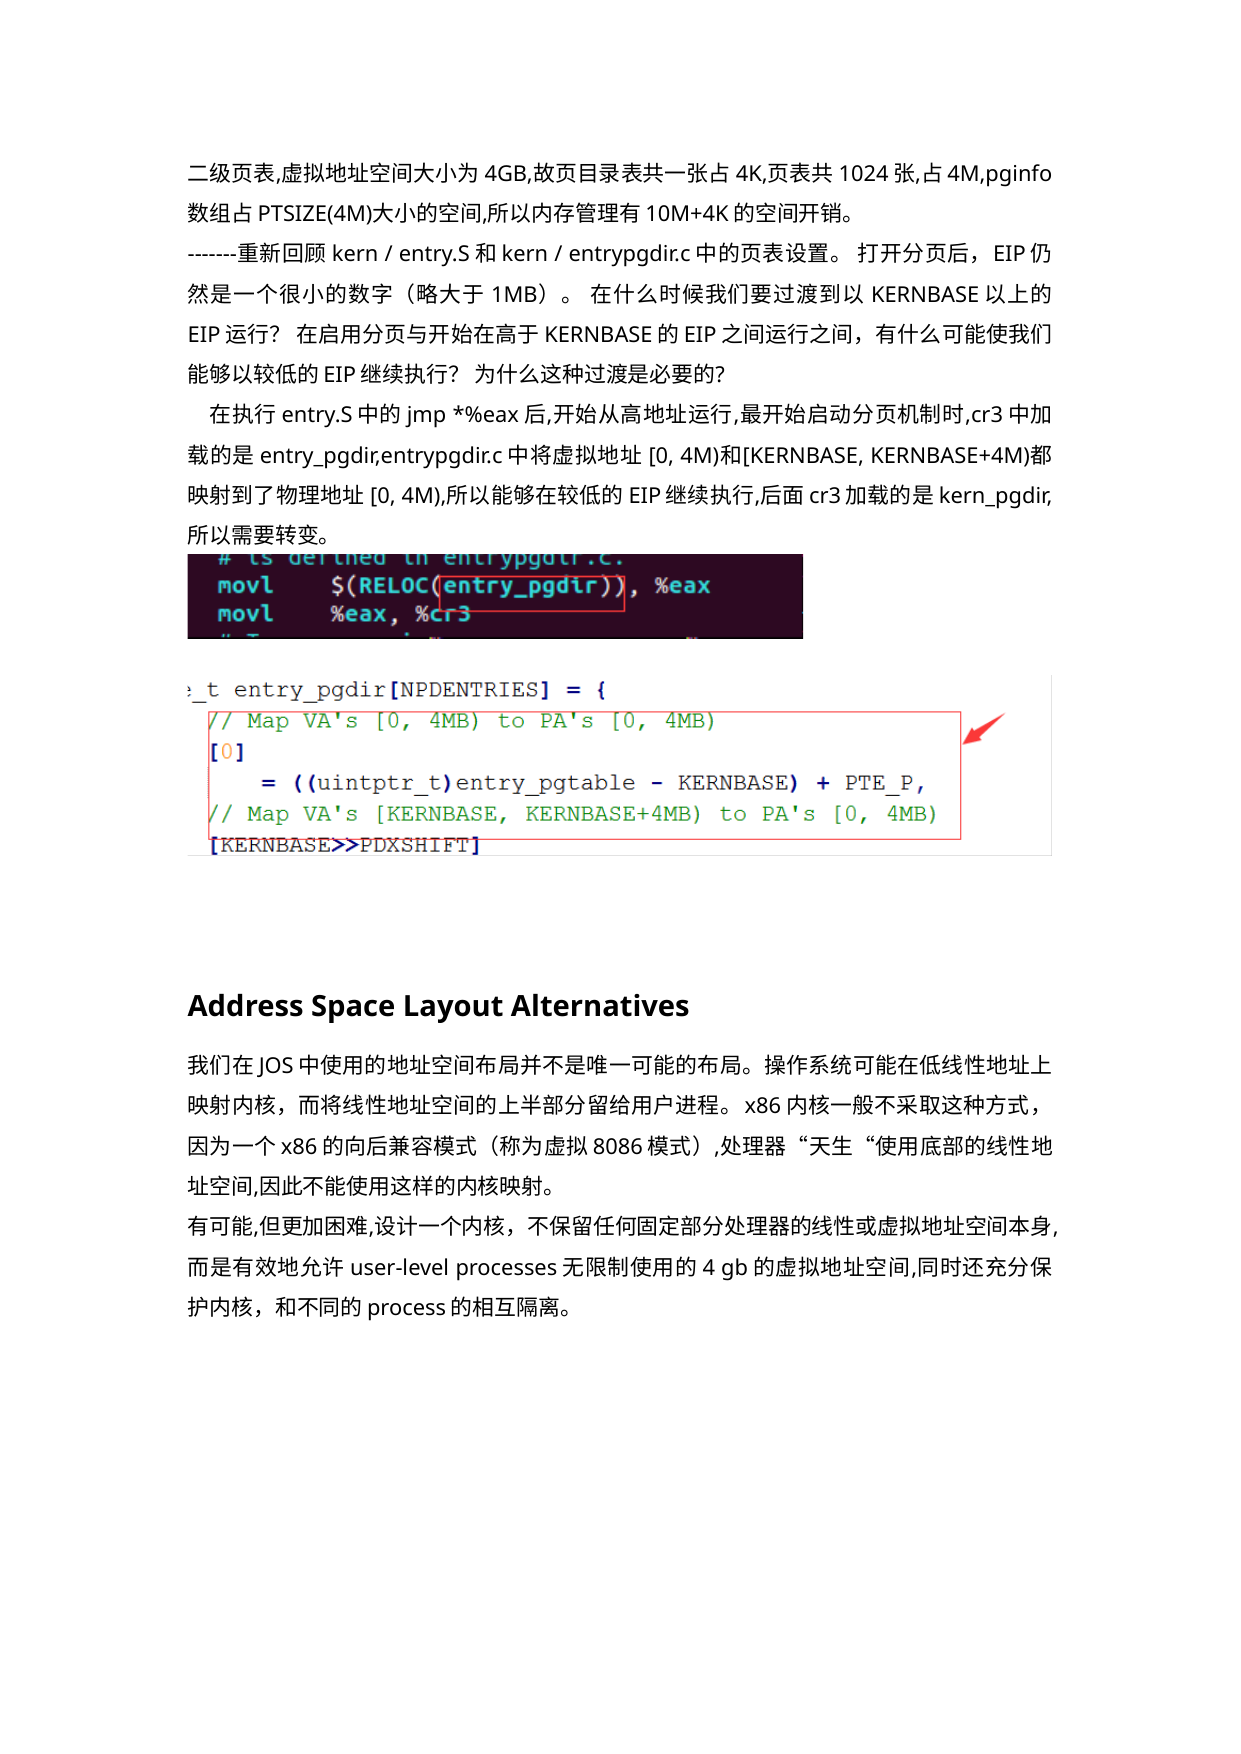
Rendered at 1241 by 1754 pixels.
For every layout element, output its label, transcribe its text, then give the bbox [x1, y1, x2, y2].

text 我们在JOS中使用的地址空间布局并不是唯一可能的布局。操作系统可能在低线性地址上映射内核，而将线性地址空间的上半部分留给用户进程。x86内核一般不采取这种方式，因为一个x86的向后兼容模式（称为虚拟8086模式）,处理器“天生“使用底部的线性地址空间,因此不能使用这样的内核映射。 [187, 1044, 1053, 1205]
subtitle Address Space Layout Alternatives [187, 985, 1053, 1025]
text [187, 151, 1053, 232]
text 在执行entry.S中的jmp *%eax后,开始从高地址运行,最开始启动分页机制时,cr3中加载的是entry_pgdir,entrypgdir.c中将虚拟地址 [0, 4M)和[KERNBASE, KERNBASE+4M)都映射到了物理地址 [0, 4M),所以能够在较低的EIP继续执行,后面cr3加载的是kern_pgdir,所以需要转变。 [187, 393, 1053, 554]
text 有可能,但更加困难,设计一个内核，不保留任何固定部分处理器的线性或虚拟地址空间本身,而是有效地允许user-level processes无限制使用的4 gb的虚拟地址空间,同时还充分保护内核，和不同的process的相互隔离。 [187, 1205, 1053, 1326]
picture [187, 675, 1053, 857]
text -------重新回顾kern / entry.S和kern / entrypgdir.c中的页表设置。 打开分页后，EIP仍然是一个很小的数字（略大于1MB）。 在什么时候我们要过渡到以KERNBASE以上的EIP运行？ 在启用分页与开始在高于KERNBASE的EIP之间运行之间，有什么可能使我们能够以较低的EIP继续执行？ 为什么这种过渡是必要的? [187, 232, 1053, 393]
picture [187, 554, 804, 639]
